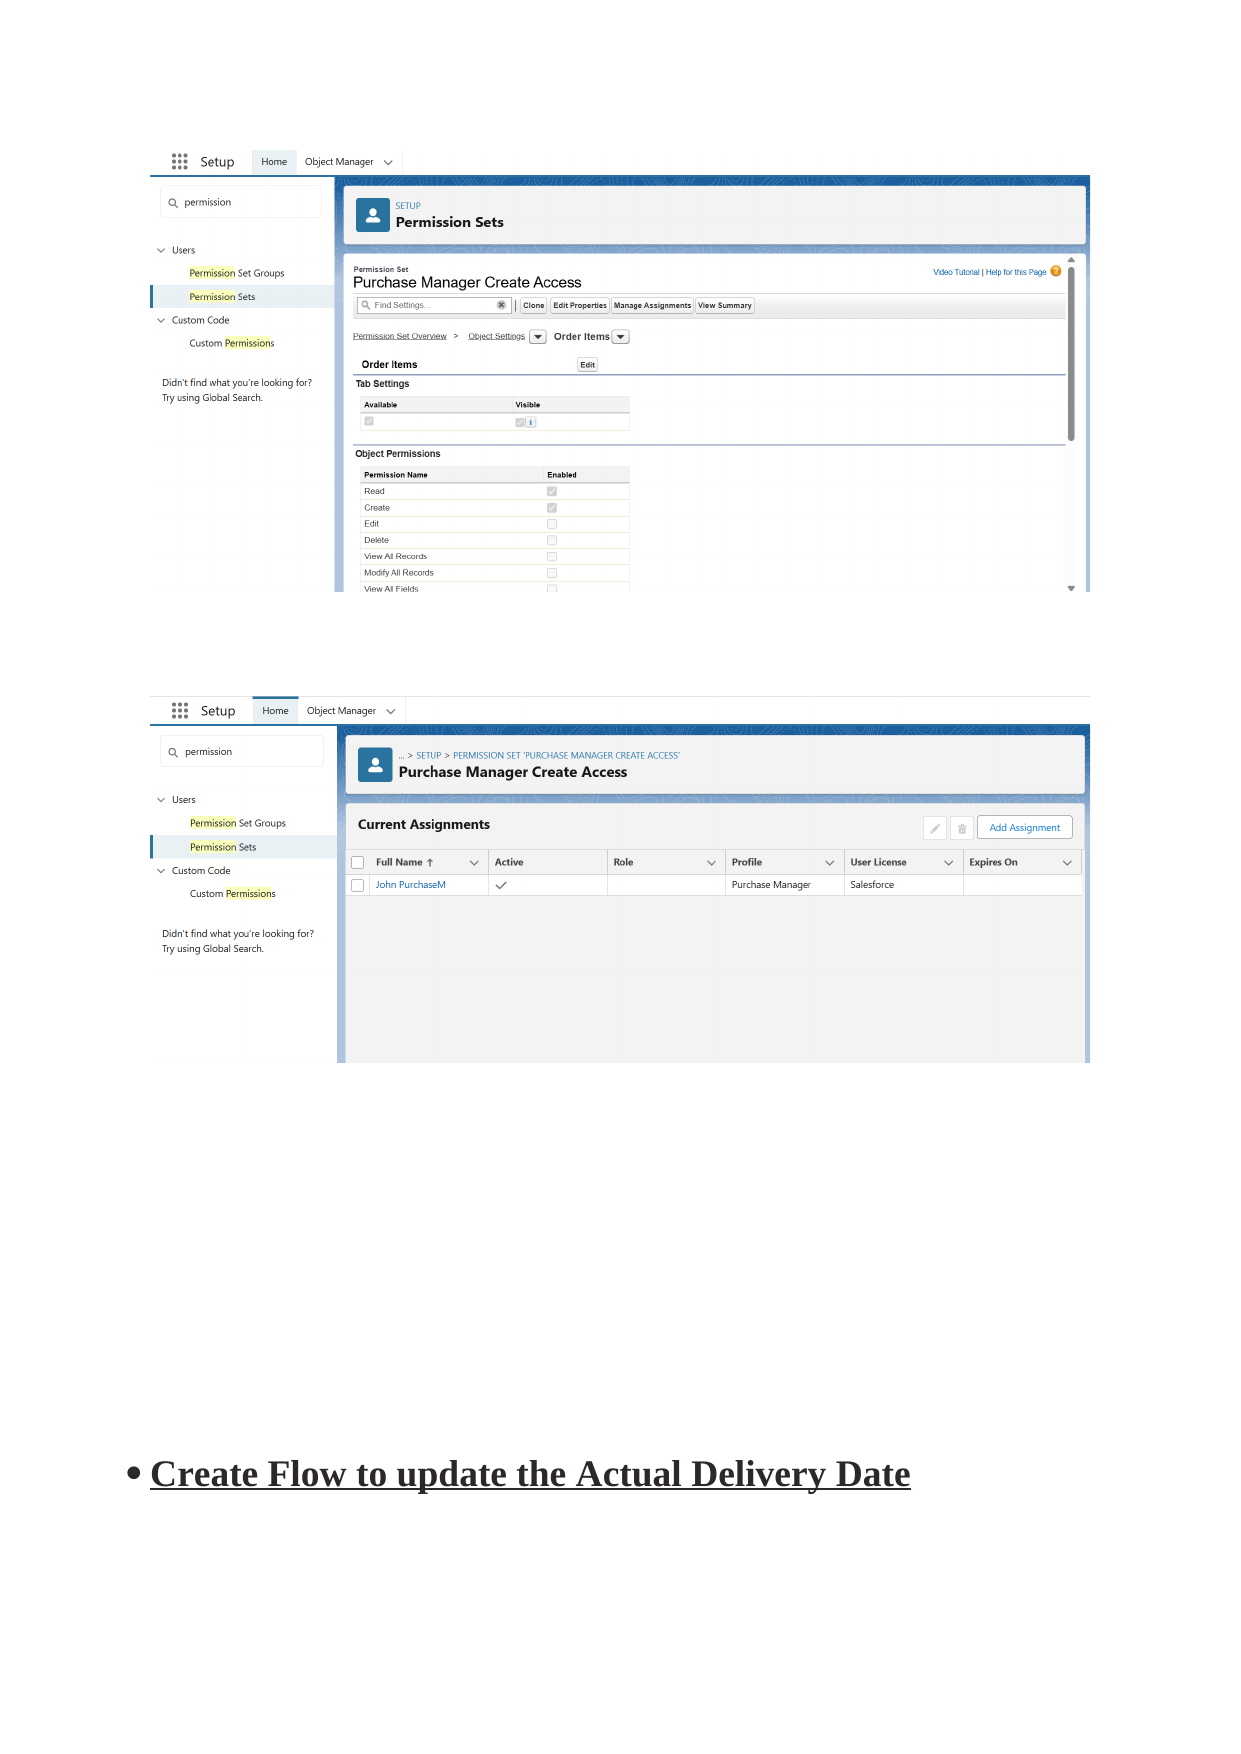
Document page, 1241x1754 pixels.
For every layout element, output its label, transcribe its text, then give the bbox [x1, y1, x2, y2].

subtitle Create Flow to update the Actual Delivery Date [127, 1447, 1090, 1494]
picture [150, 150, 1091, 592]
picture [150, 695, 1091, 1063]
